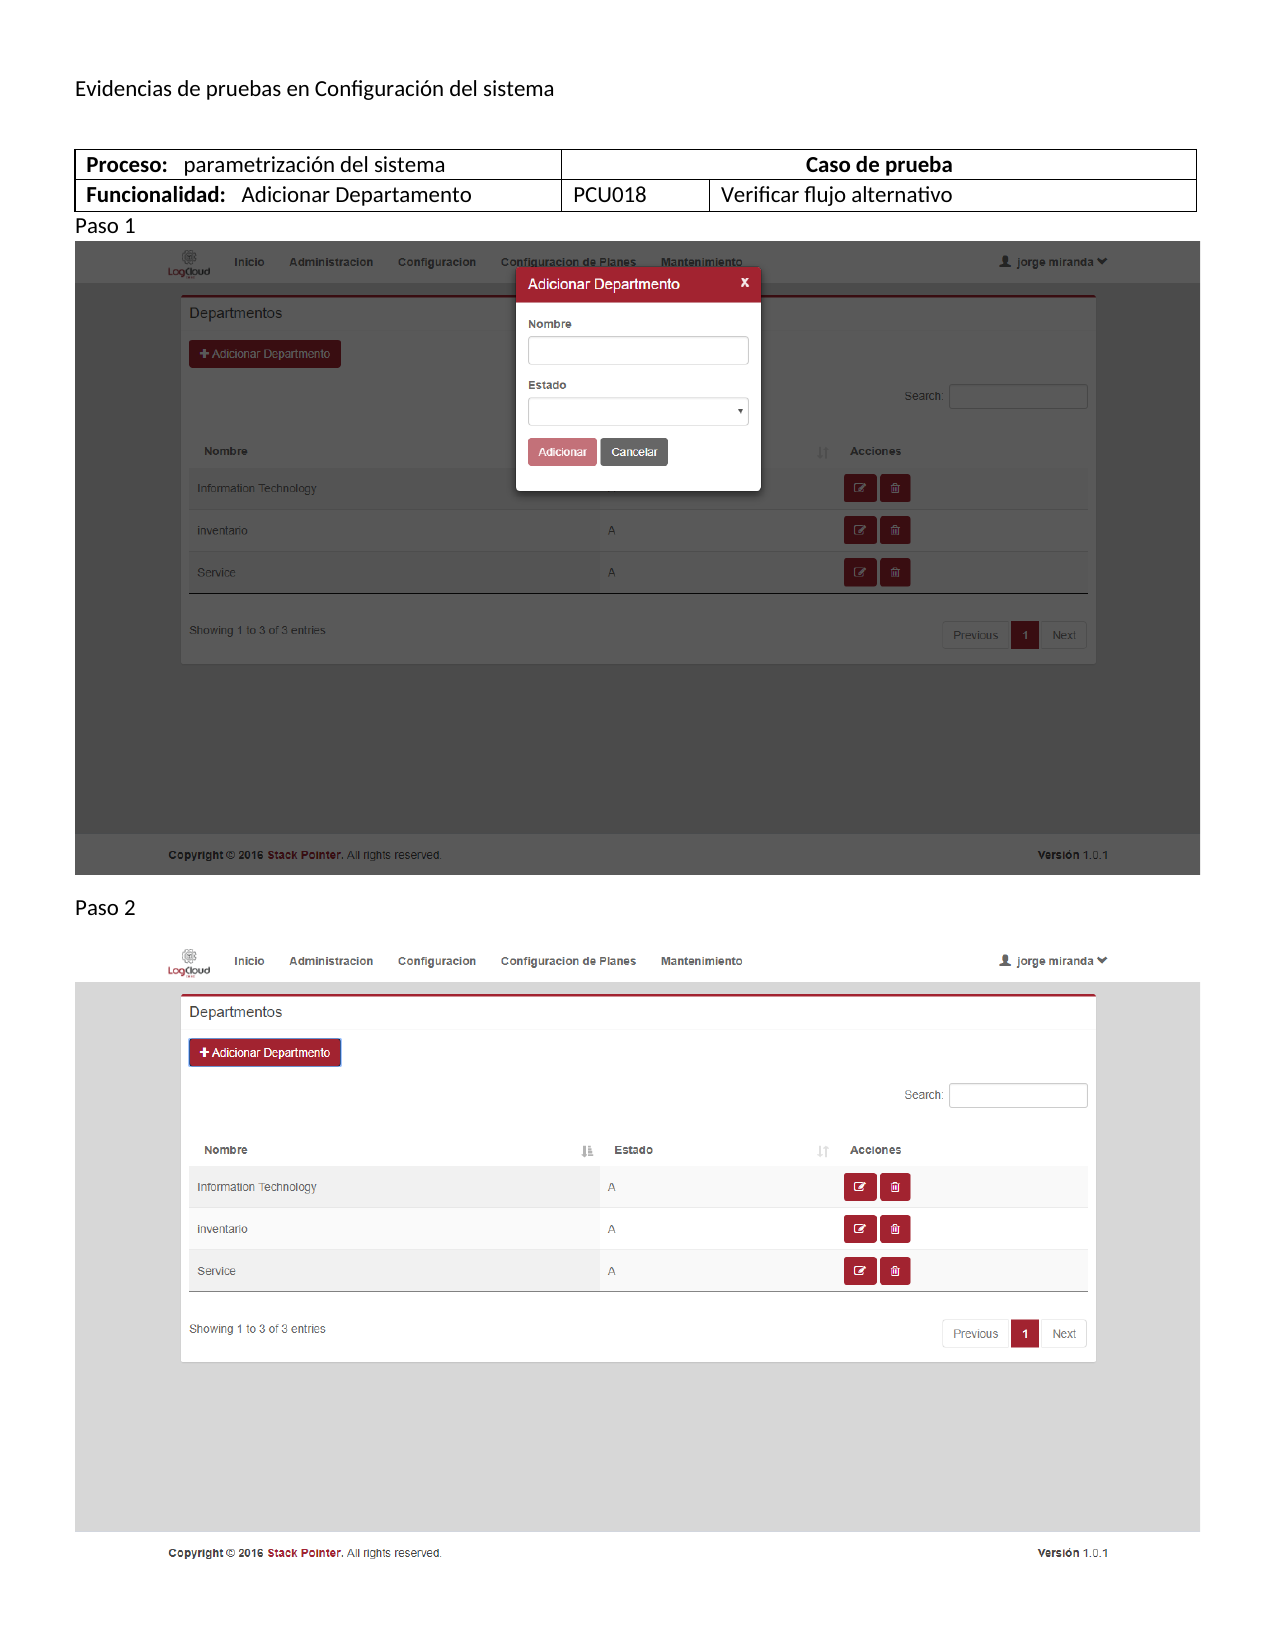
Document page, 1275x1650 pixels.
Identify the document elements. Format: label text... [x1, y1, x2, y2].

table_header Proceso: parametrización del sistema [76, 150, 561, 179]
table_cell Verificar flujo alternativo [710, 180, 1196, 211]
text Paso 1 [75, 212, 1200, 241]
text Paso 2 [75, 893, 1200, 921]
picture [75, 241, 1200, 875]
picture [75, 940, 1200, 1573]
table_cell Funcionalidad: Adicionar Departamento [76, 180, 561, 211]
table_cell PCU018 [562, 180, 709, 211]
table_header Caso de prueba [562, 150, 1196, 179]
